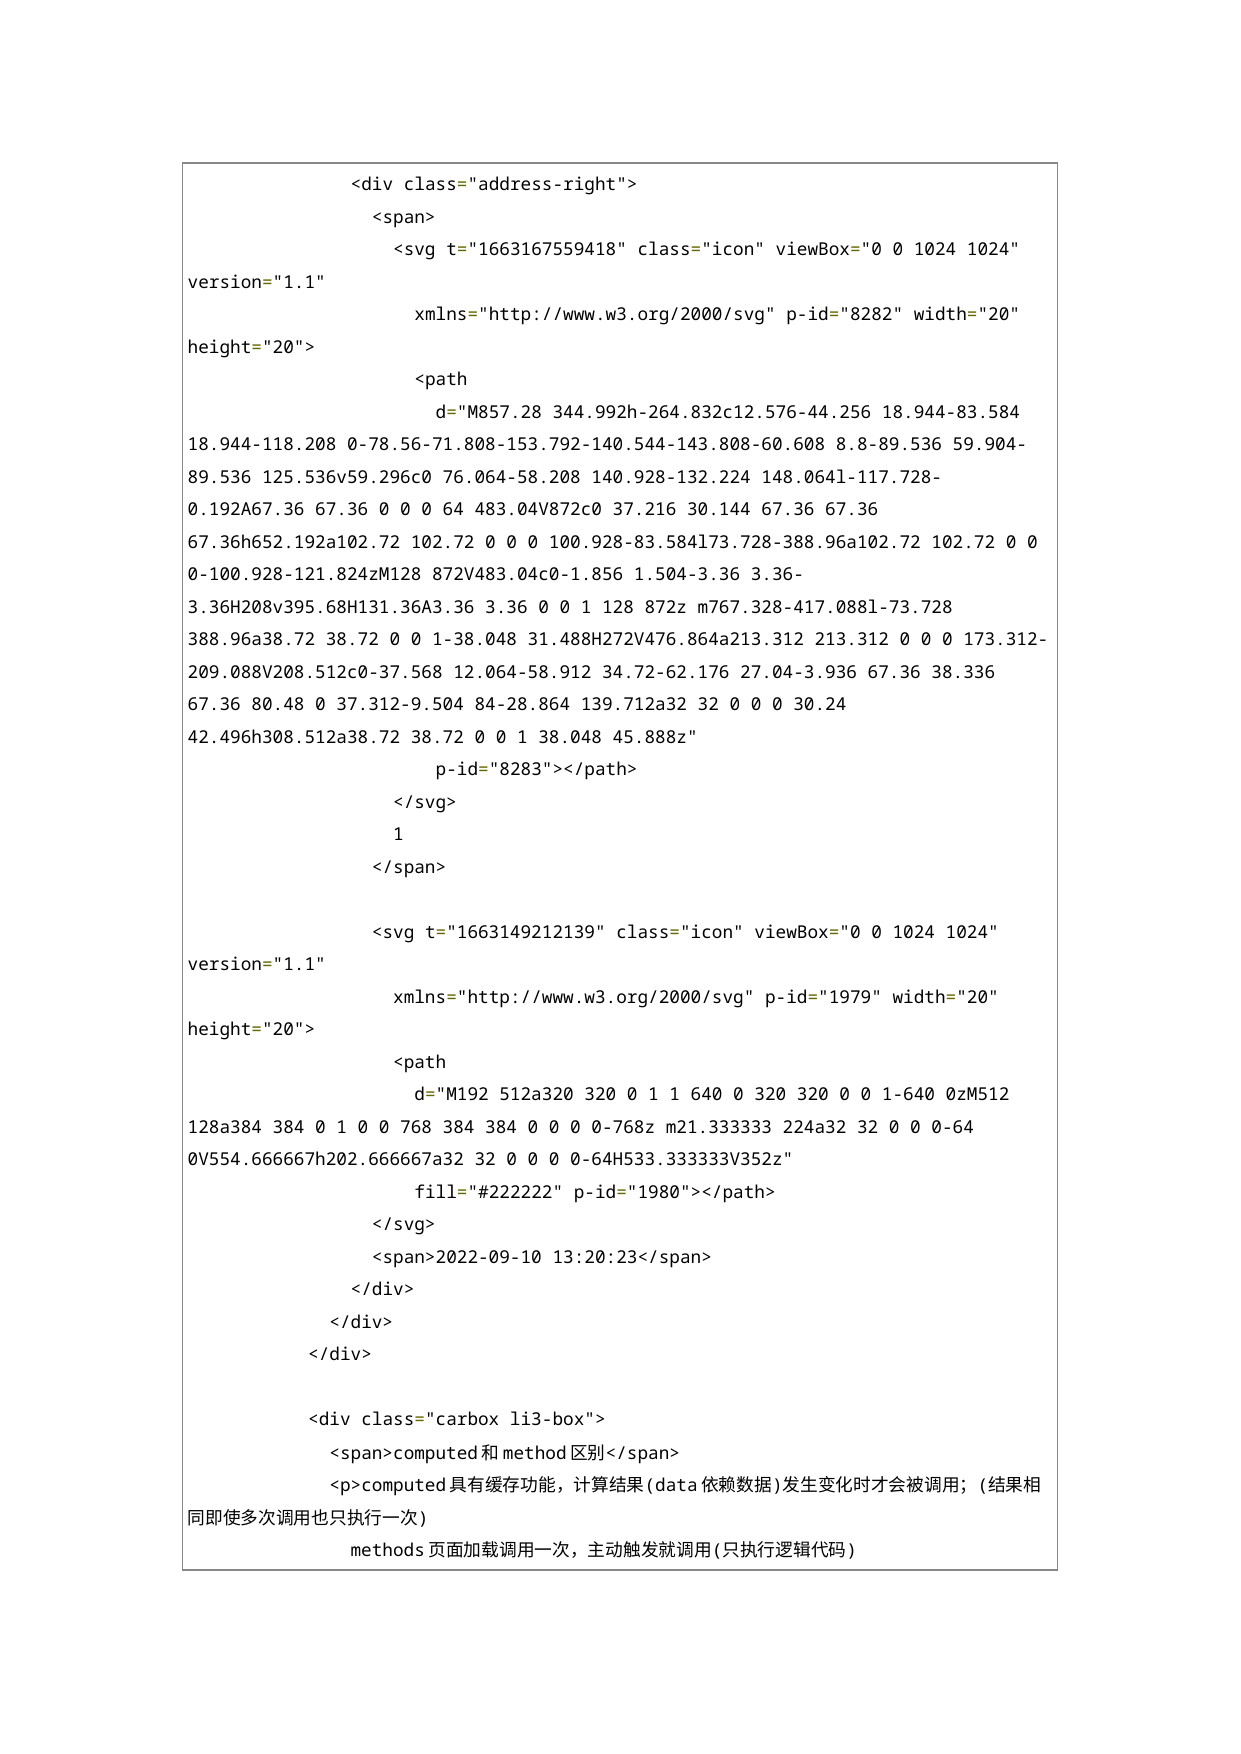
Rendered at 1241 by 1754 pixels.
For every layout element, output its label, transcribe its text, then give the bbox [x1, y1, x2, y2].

text <div class="carbox li3-box"> [187, 1403, 1053, 1435]
text </div> [187, 1305, 1053, 1338]
text <svg t="1663167559418" class="icon" viewBox="0 0 1024 1024" version="1.1" [187, 233, 1053, 298]
text <span>2022-09-10 13:20:23</span> [187, 1240, 1053, 1273]
text <span>computed和method区别</span> [187, 1435, 1053, 1468]
text </svg> [187, 1208, 1053, 1240]
text <p>computed具有缓存功能，计算结果(data依赖数据)发生变化时才会被调用；(结果相同即使多次调用也只执行一次) [187, 1468, 1053, 1527]
text d="M192 512a320 320 0 1 1 640 0 320 320 0 0 1-640 0zM512 128a384 384 0 1 0 0 768 384 384 0 0 0 0-768z m21.333333 224a32 32 0 0 0-64 0V554.666667h202.666667a32 32 0 0 0 0-64H533.333333V352z" [187, 1078, 1053, 1175]
text xmlns="http://www.w3.org/2000/svg" p-id="8282" width="20" height="20"> [187, 298, 1053, 363]
text 1 [187, 818, 1053, 850]
text methods页面加载调用一次，主动触发就调用(只执行逻辑代码) [183, 1527, 1057, 1569]
text <span> [187, 200, 1053, 233]
text <path [187, 1045, 1053, 1078]
text </span> [187, 850, 1053, 883]
text xmlns="http://www.w3.org/2000/svg" p-id="1979" width="20" height="20"> [187, 980, 1053, 1045]
text </div> [187, 1273, 1053, 1305]
text p-id="8283"></path> [187, 753, 1053, 785]
text fill="#222222" p-id="1980"></path> [187, 1175, 1053, 1208]
text </svg> [187, 785, 1053, 818]
text <path [187, 363, 1053, 395]
text </div> [187, 1338, 1053, 1370]
text d="M857.28 344.992h-264.832c12.576-44.256 18.944-83.584 18.944-118.208 0-78.56-71.808-153.792-140.544-143.808-60.608 8.8-89.536 59.904-89.536 125.536v59.296c0 76.064-58.208 140.928-132.224 148.064l-117.728-0.192A67.36 67.36 0 0 0 64 483.04V872c0 37.216 30.144 67.36 67.36 67.36h652.192a102.72 102.72 0 0 0 100.928-83.584l73.728-388.96a102.72 102.72 0 0 0-100.928-121.824zM128 872V483.04c0-1.856 1.504-3.36 3.36-3.36H208v395.68H131.36A3.36 3.36 0 0 1 128 872z m767.328-417.088l-73.728 388.96a38.72 38.72 0 0 1-38.048 31.488H272V476.864a213.312 213.312 0 0 0 173.312-209.088V208.512c0-37.568 12.064-58.912 34.72-62.176 27.04-3.936 67.36 38.336 67.36 80.48 0 37.312-9.504 84-28.864 139.712a32 32 0 0 0 30.24 42.496h308.512a38.72 38.72 0 0 1 38.048 45.888z" [187, 395, 1053, 753]
text <svg t="1663149212139" class="icon" viewBox="0 0 1024 1024" version="1.1" [187, 915, 1053, 980]
text <div class="address-right"> [183, 164, 1057, 200]
